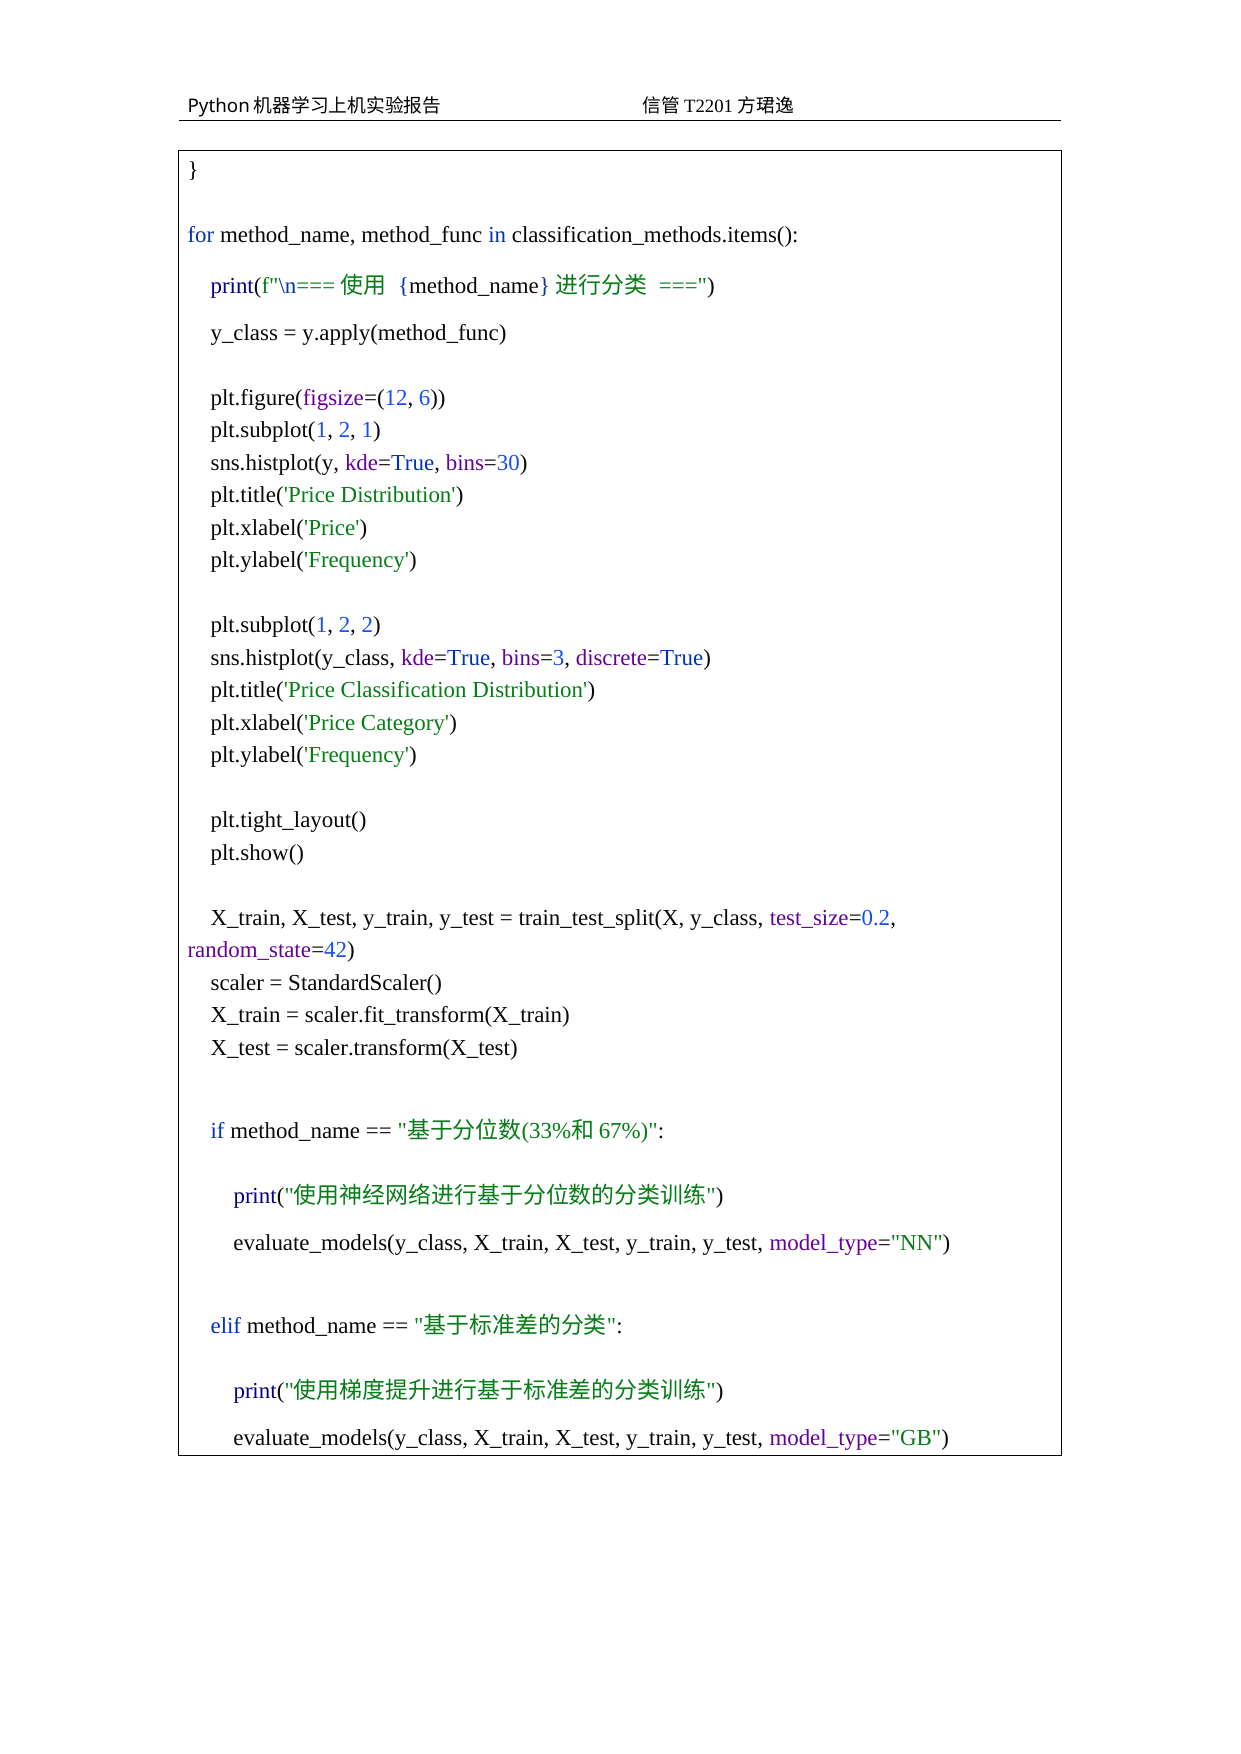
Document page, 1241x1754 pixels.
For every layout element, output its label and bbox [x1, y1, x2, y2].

text [179, 151, 1061, 1455]
